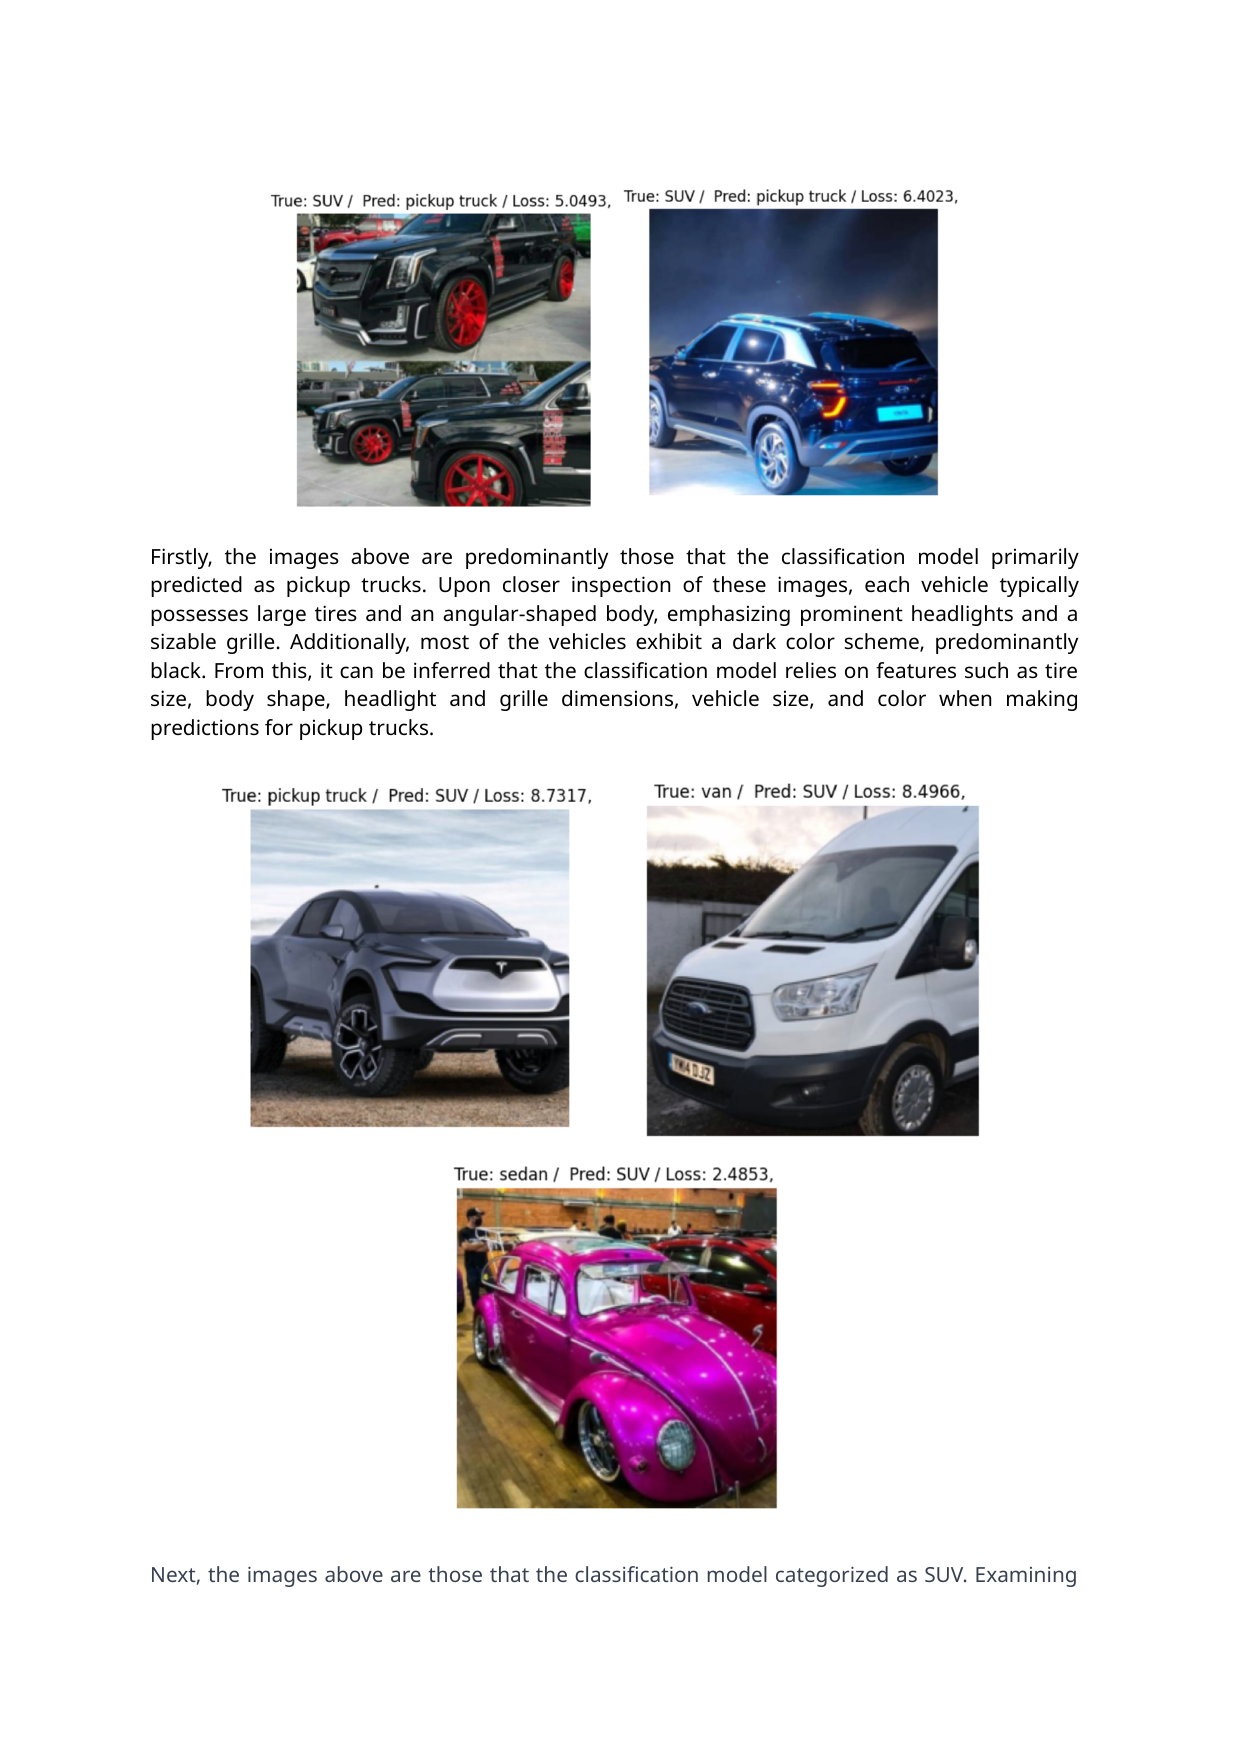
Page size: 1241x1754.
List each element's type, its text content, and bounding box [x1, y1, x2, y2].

picture [210, 769, 1020, 1532]
text Firstly, the images above are predominantly those that the classification model primarily predicted as pickup trucks. Upon closer inspection of these images, each vehicle typically possesses large tires and an angular-shaped body, emphasizing prominent headlights and a sizable grille. Additionally, most of the vehicles exhibit a dark color scheme, predominantly black. From this, it can be inferred that the classification model relies on features such as tire size, body shape, headlight and grille dimensions, vehicle size, and color when making predictions for pickup trucks. [150, 542, 1080, 741]
picture [265, 177, 965, 514]
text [150, 1560, 1080, 1588]
